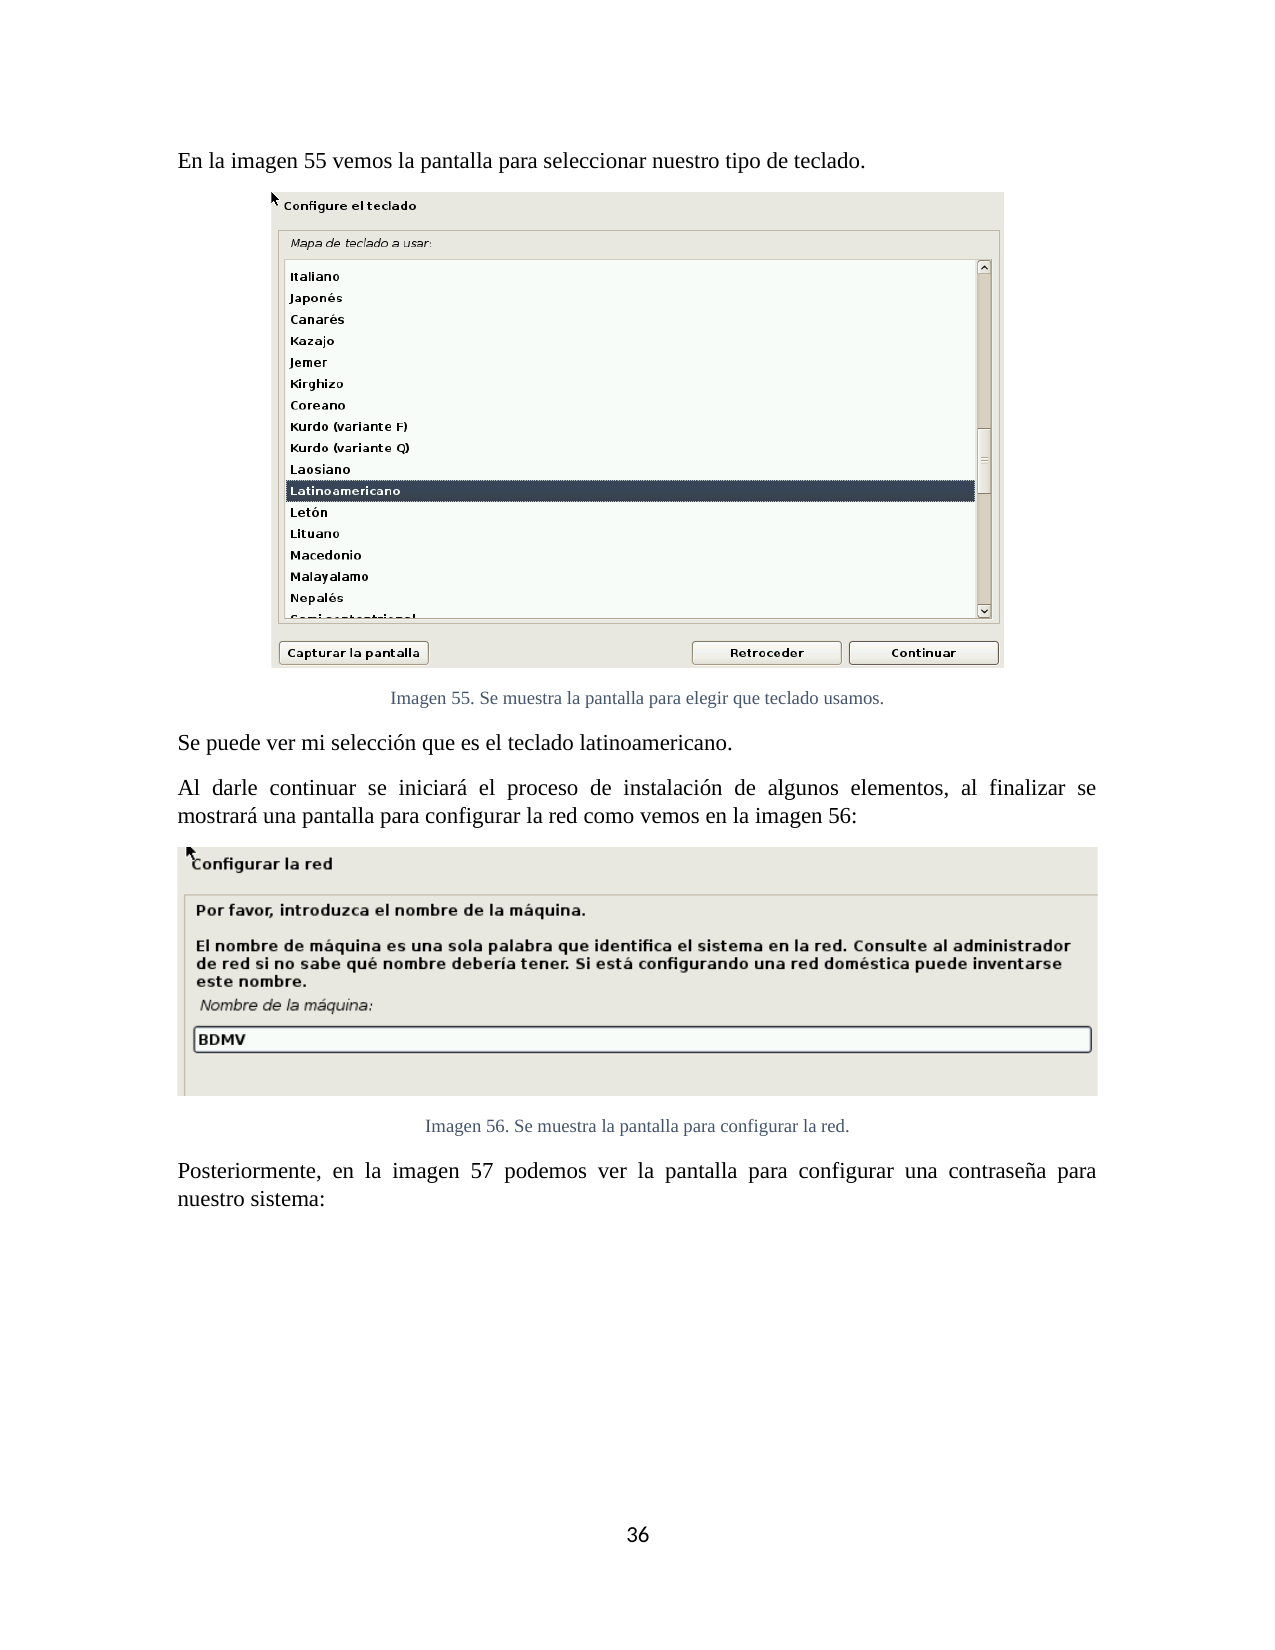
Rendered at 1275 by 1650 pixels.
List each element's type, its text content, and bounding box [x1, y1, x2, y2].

text Imagen 56. Se muestra la pantalla para configurar la red. [177, 1114, 1098, 1136]
text Se puede ver mi selección que es el teclado latinoamericano. [177, 729, 1098, 755]
text Posteriormente, en la imagen 57 podemos ver la pantalla para configurar una contraseña para nuestro sistema: [177, 1157, 1098, 1212]
text Imagen 55. Se muestra la pantalla para elegir que teclado usamos. [177, 687, 1098, 708]
text Al darle continuar se iniciará el proceso de instalación de algunos elementos, al finalizar se mostrará una pantalla para configurar la red como vemos en la imagen 56: [177, 774, 1098, 829]
text En la imagen 55 vemos la pantalla para seleccionar nuestro tipo de teclado. [177, 148, 1098, 174]
